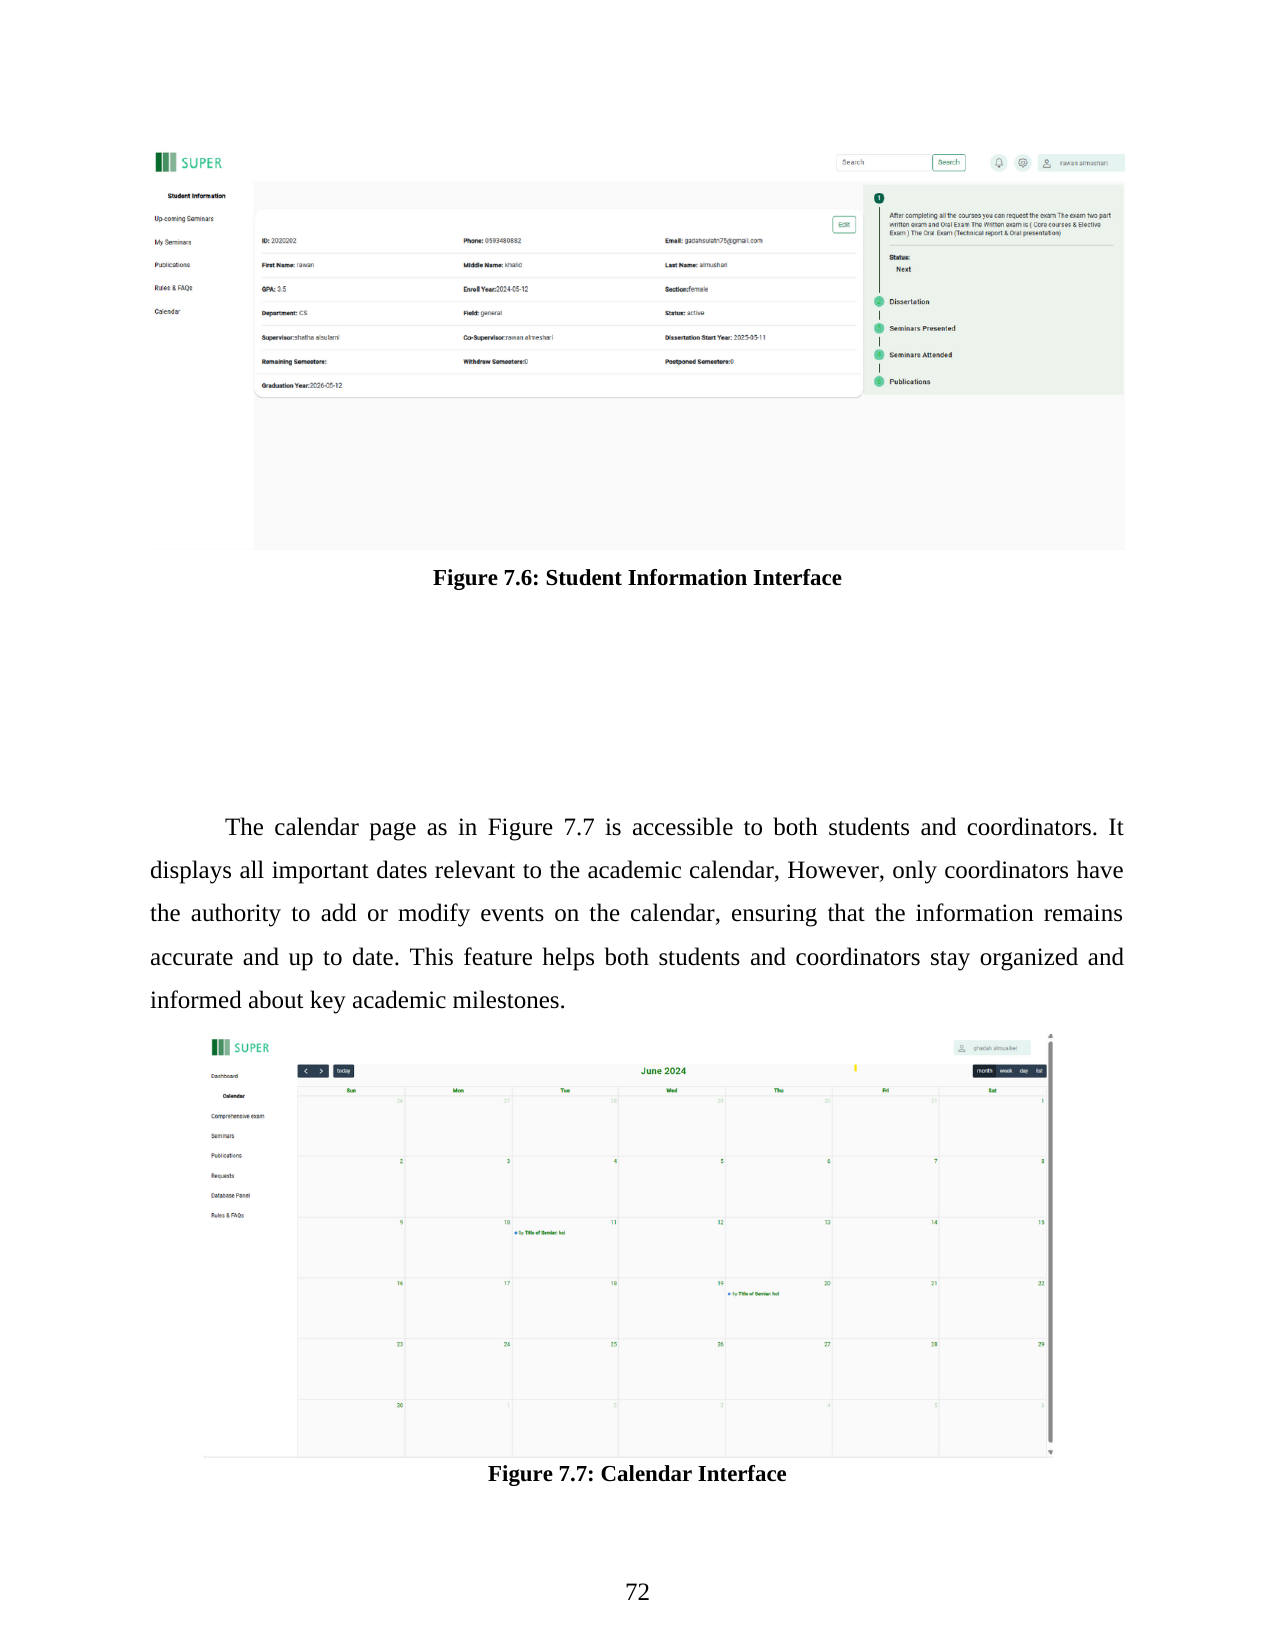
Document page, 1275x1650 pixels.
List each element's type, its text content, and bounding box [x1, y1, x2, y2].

picture [203, 1034, 1053, 1458]
text The calendar page as in Figure 7.7 is accessible to both students and coordinators. It displays all important dates relevant to the academic calendar, However, only coordinators have the authority to add or modify events on the calendar, ensuring that the information remains accurate and up to date. This feature helps both students and coordinators stay organized and informed about key academic milestones. [150, 812, 1125, 1013]
picture [150, 150, 1125, 550]
text Figure 7.6: Student Information Interface [150, 564, 1125, 590]
